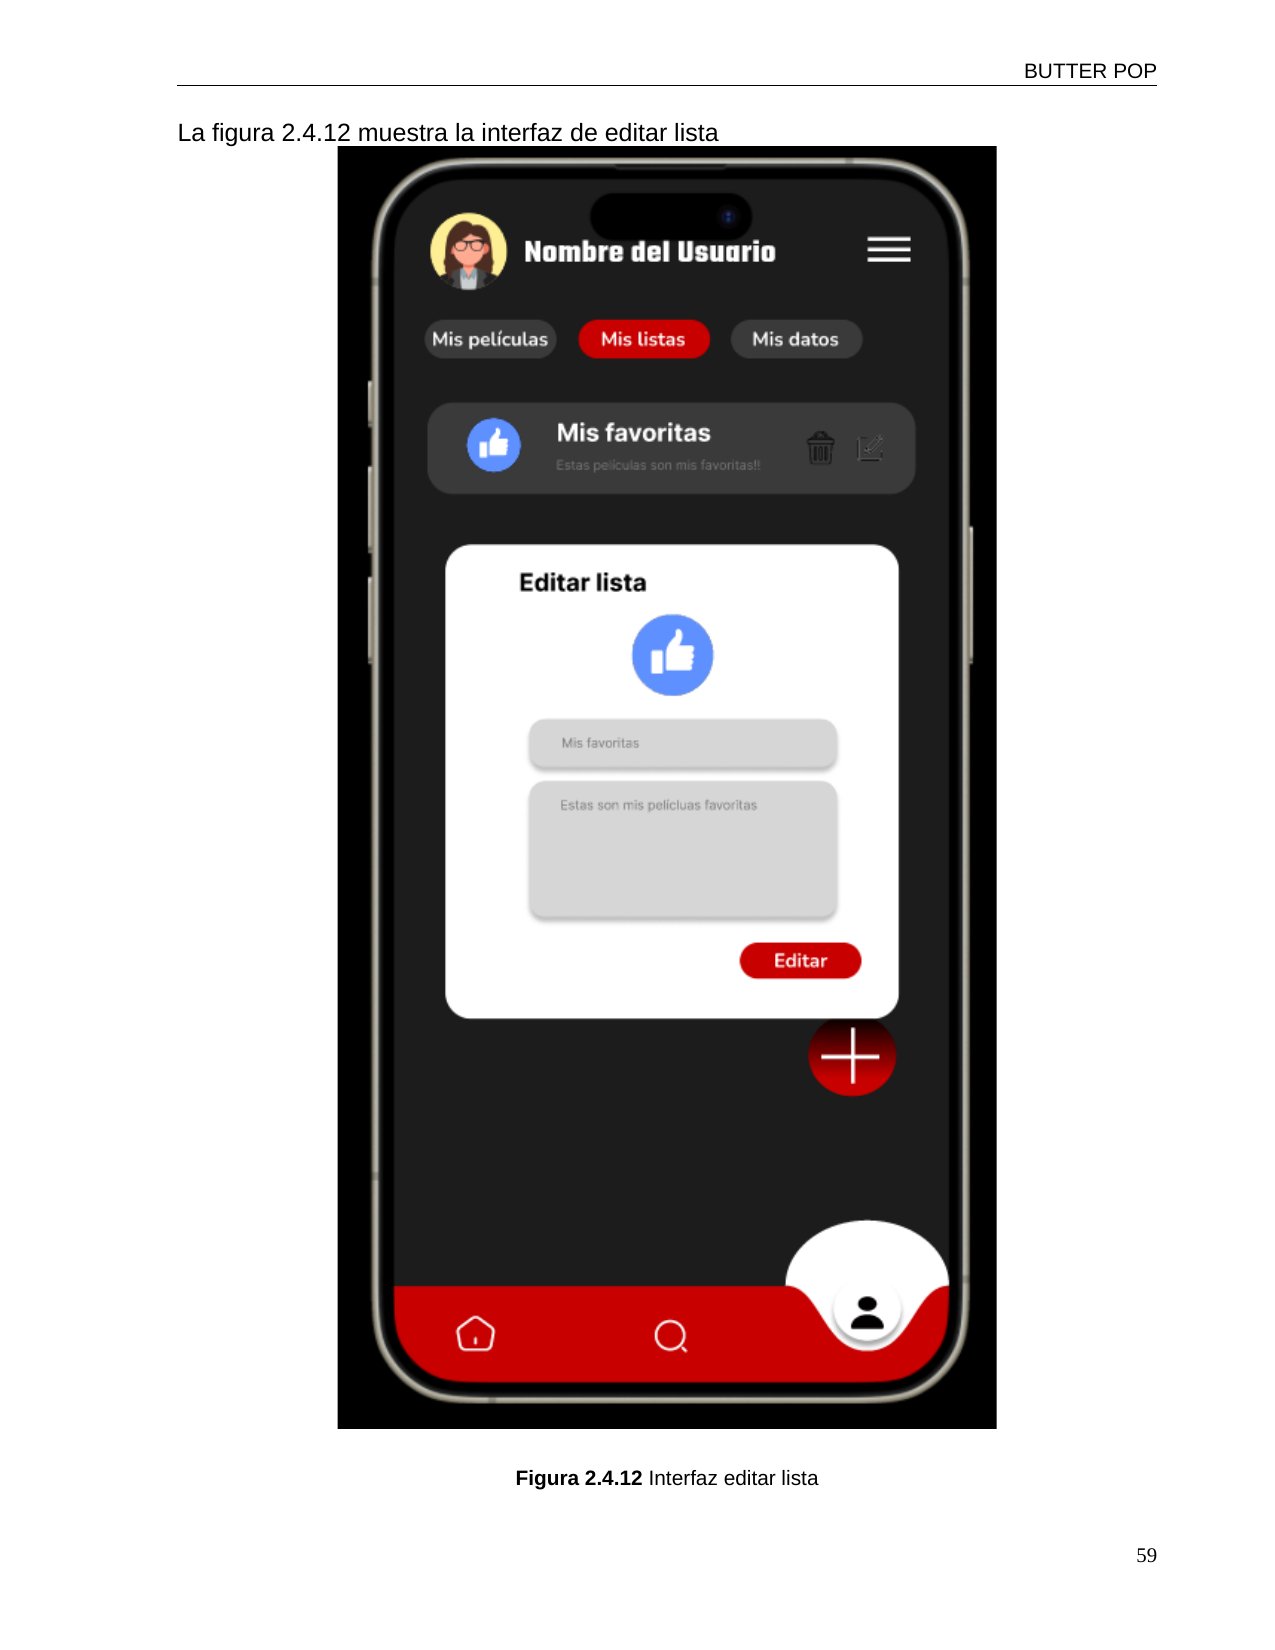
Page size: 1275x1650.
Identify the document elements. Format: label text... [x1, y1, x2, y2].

text La figura 2.4.12 muestra la interfaz de editar lista [177, 118, 1157, 147]
picture [337, 146, 997, 1429]
